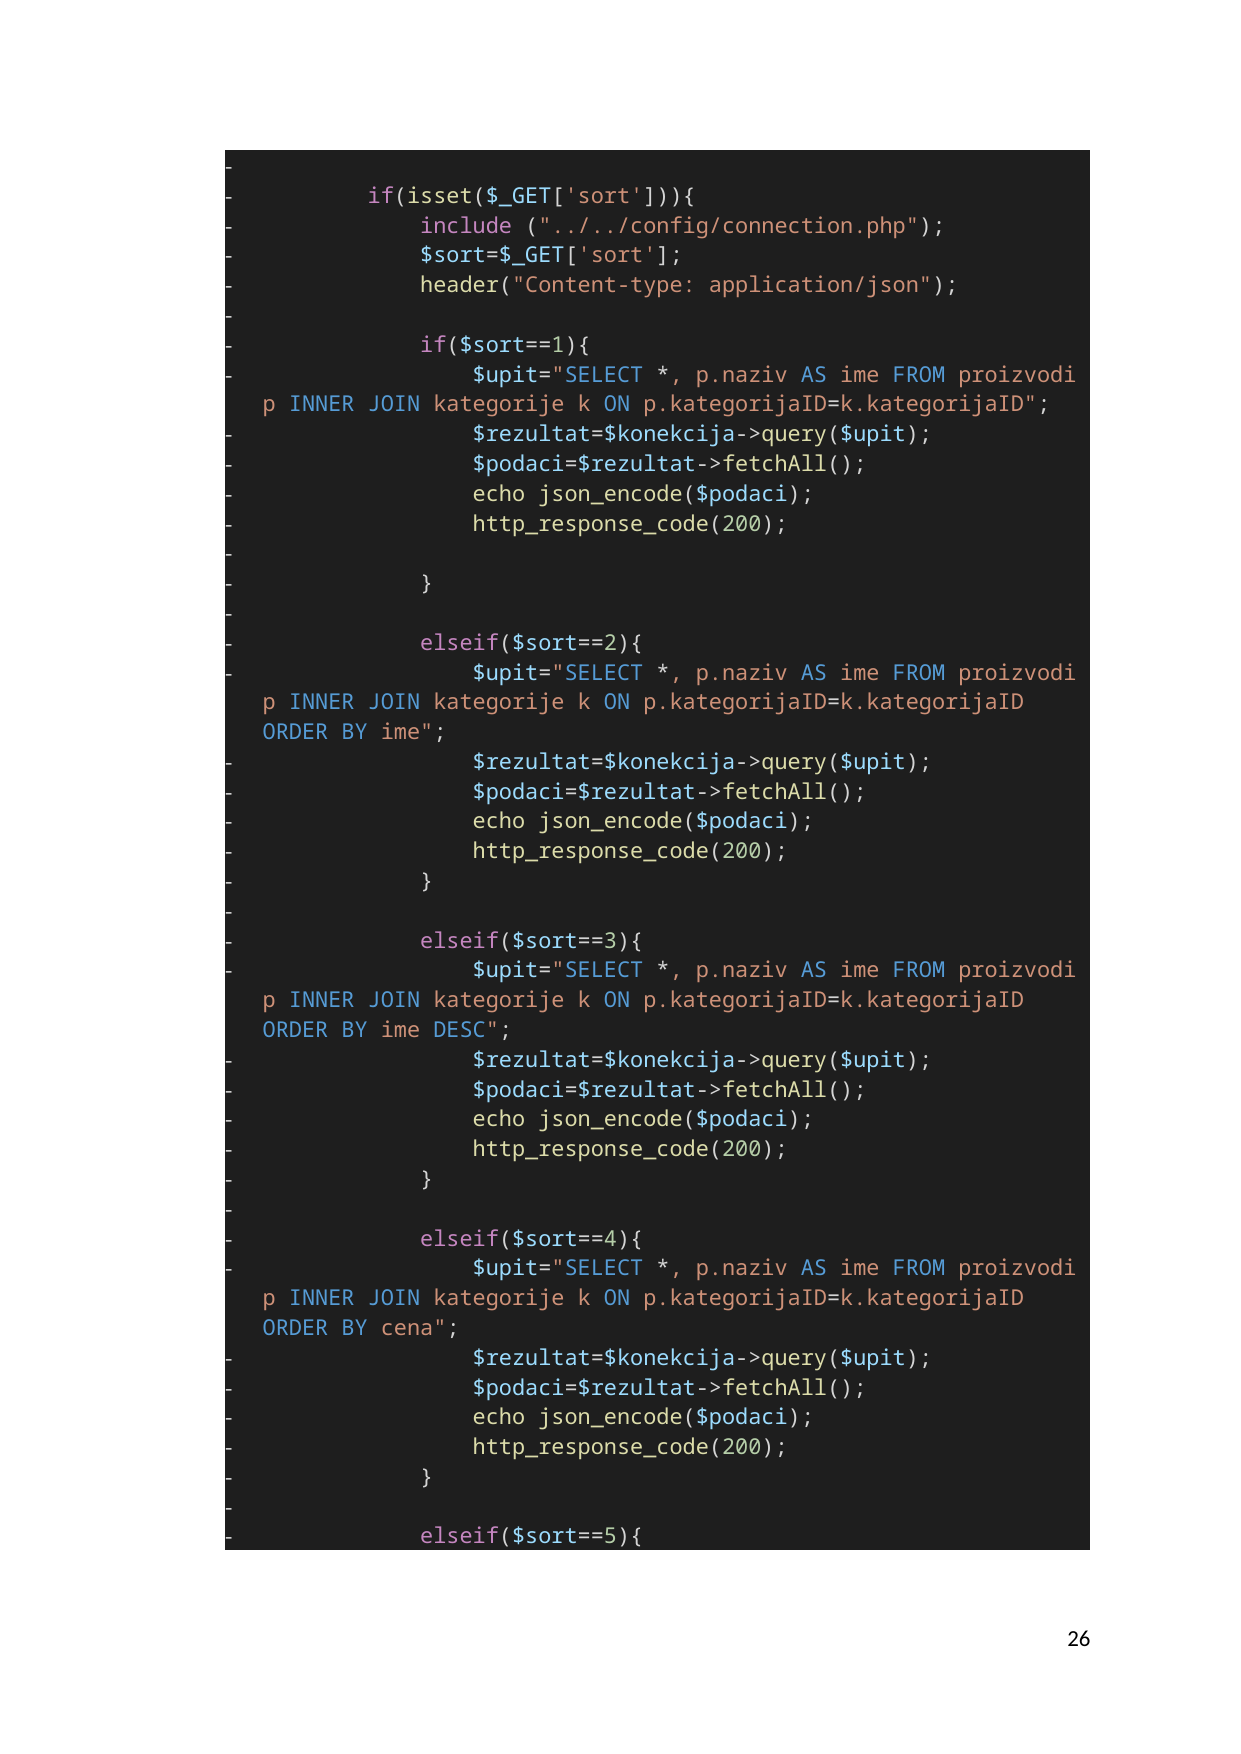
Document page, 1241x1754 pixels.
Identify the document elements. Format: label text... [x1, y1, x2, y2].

list $upit="SELECT *, p.naziv AS ime FROM proizvodi p INNER JOIN kategorije k ON p.kategorijaID=k.kategorijaID ORDER BY ime DESC"; [225, 954, 1090, 1044]
list } [225, 567, 1090, 597]
list $rezultat=$konekcija->query($upit); [225, 1044, 1090, 1073]
list elseif($sort==2){ [225, 627, 1090, 656]
list } [225, 1163, 1090, 1193]
list $rezultat=$konekcija->query($upit); [225, 418, 1090, 448]
list elseif($sort==5){ [225, 1520, 1090, 1550]
list $podaci=$rezultat->fetchAll(); [225, 448, 1090, 478]
list } [225, 1461, 1090, 1491]
list echo json_encode($podaci); [225, 1103, 1090, 1133]
list http_response_code(200); [225, 1133, 1090, 1163]
list http_response_code(200); [225, 1431, 1090, 1461]
list elseif($sort==4){ [225, 1222, 1090, 1252]
list echo json_encode($podaci); [225, 1401, 1090, 1431]
list echo json_encode($podaci); [225, 805, 1090, 835]
list elseif($sort==3){ [225, 924, 1090, 954]
list http_response_code(200); [225, 507, 1090, 537]
list include ("../../config/connection.php"); [225, 209, 1090, 239]
list $rezultat=$konekcija->query($upit); [225, 1342, 1090, 1371]
list if(isset($_GET['sort'])){ [225, 180, 1090, 209]
list if($sort==1){ [225, 329, 1090, 358]
list $upit="SELECT *, p.naziv AS ime FROM proizvodi p INNER JOIN kategorije k ON p.kategorijaID=k.kategorijaID ORDER BY ime"; [225, 656, 1090, 746]
list header("Content-type: application/json"); [225, 269, 1090, 299]
list $sort=$_GET['sort']; [225, 239, 1090, 269]
list $upit="SELECT *, p.naziv AS ime FROM proizvodi p INNER JOIN kategorije k ON p.kategorijaID=k.kategorijaID"; [225, 358, 1090, 418]
list $podaci=$rezultat->fetchAll(); [225, 1371, 1090, 1401]
list $podaci=$rezultat->fetchAll(); [225, 776, 1090, 805]
list http_response_code(200); [225, 835, 1090, 865]
list $upit="SELECT *, p.naziv AS ime FROM proizvodi p INNER JOIN kategorije k ON p.kategorijaID=k.kategorijaID ORDER BY cena"; [225, 1252, 1090, 1342]
list $rezultat=$konekcija->query($upit); [225, 746, 1090, 776]
list } [225, 865, 1090, 895]
list echo json_encode($podaci); [225, 478, 1090, 507]
list $podaci=$rezultat->fetchAll(); [225, 1073, 1090, 1103]
